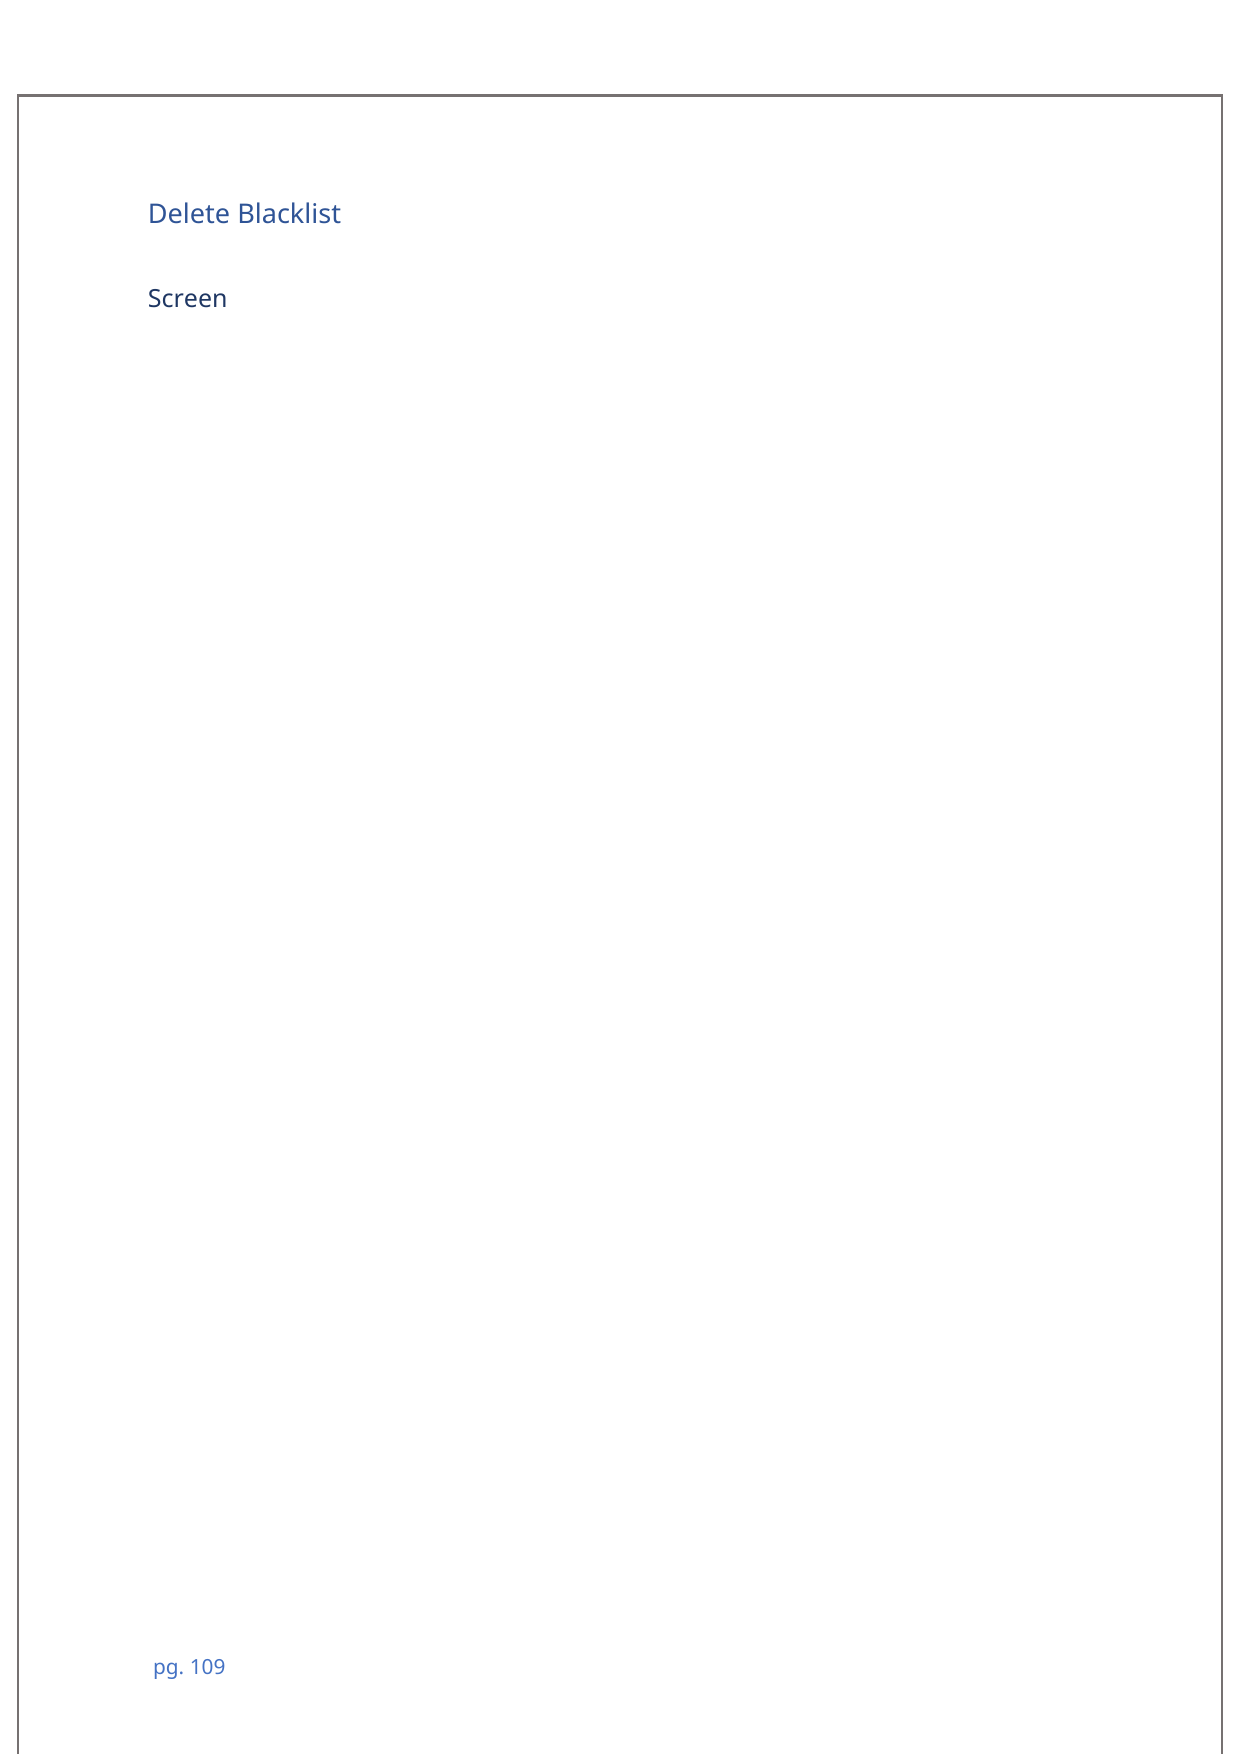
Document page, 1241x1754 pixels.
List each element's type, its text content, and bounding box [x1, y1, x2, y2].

subtitle Screen [148, 281, 1093, 315]
subtitle Delete Blacklist [148, 194, 1093, 231]
